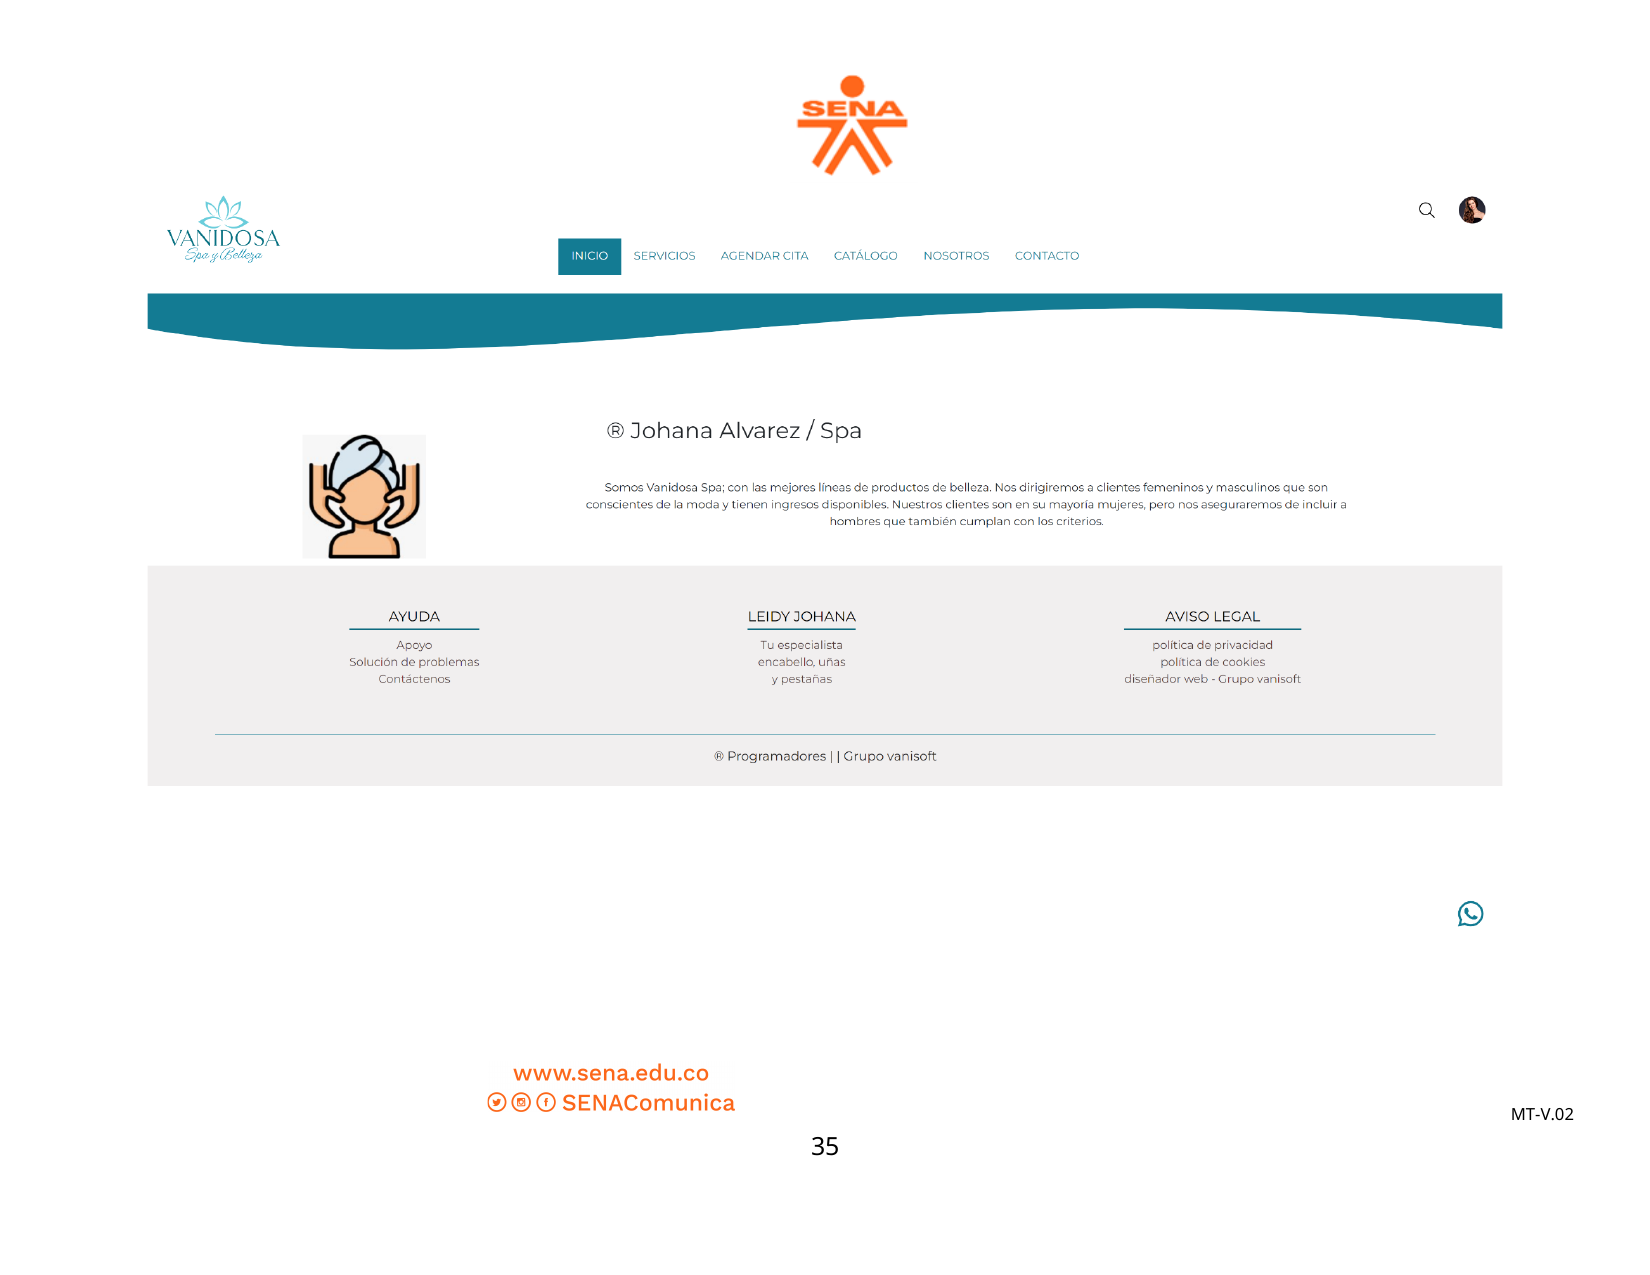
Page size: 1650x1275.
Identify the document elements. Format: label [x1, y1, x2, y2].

picture [147, 73, 1503, 946]
picture [487, 1061, 735, 1112]
